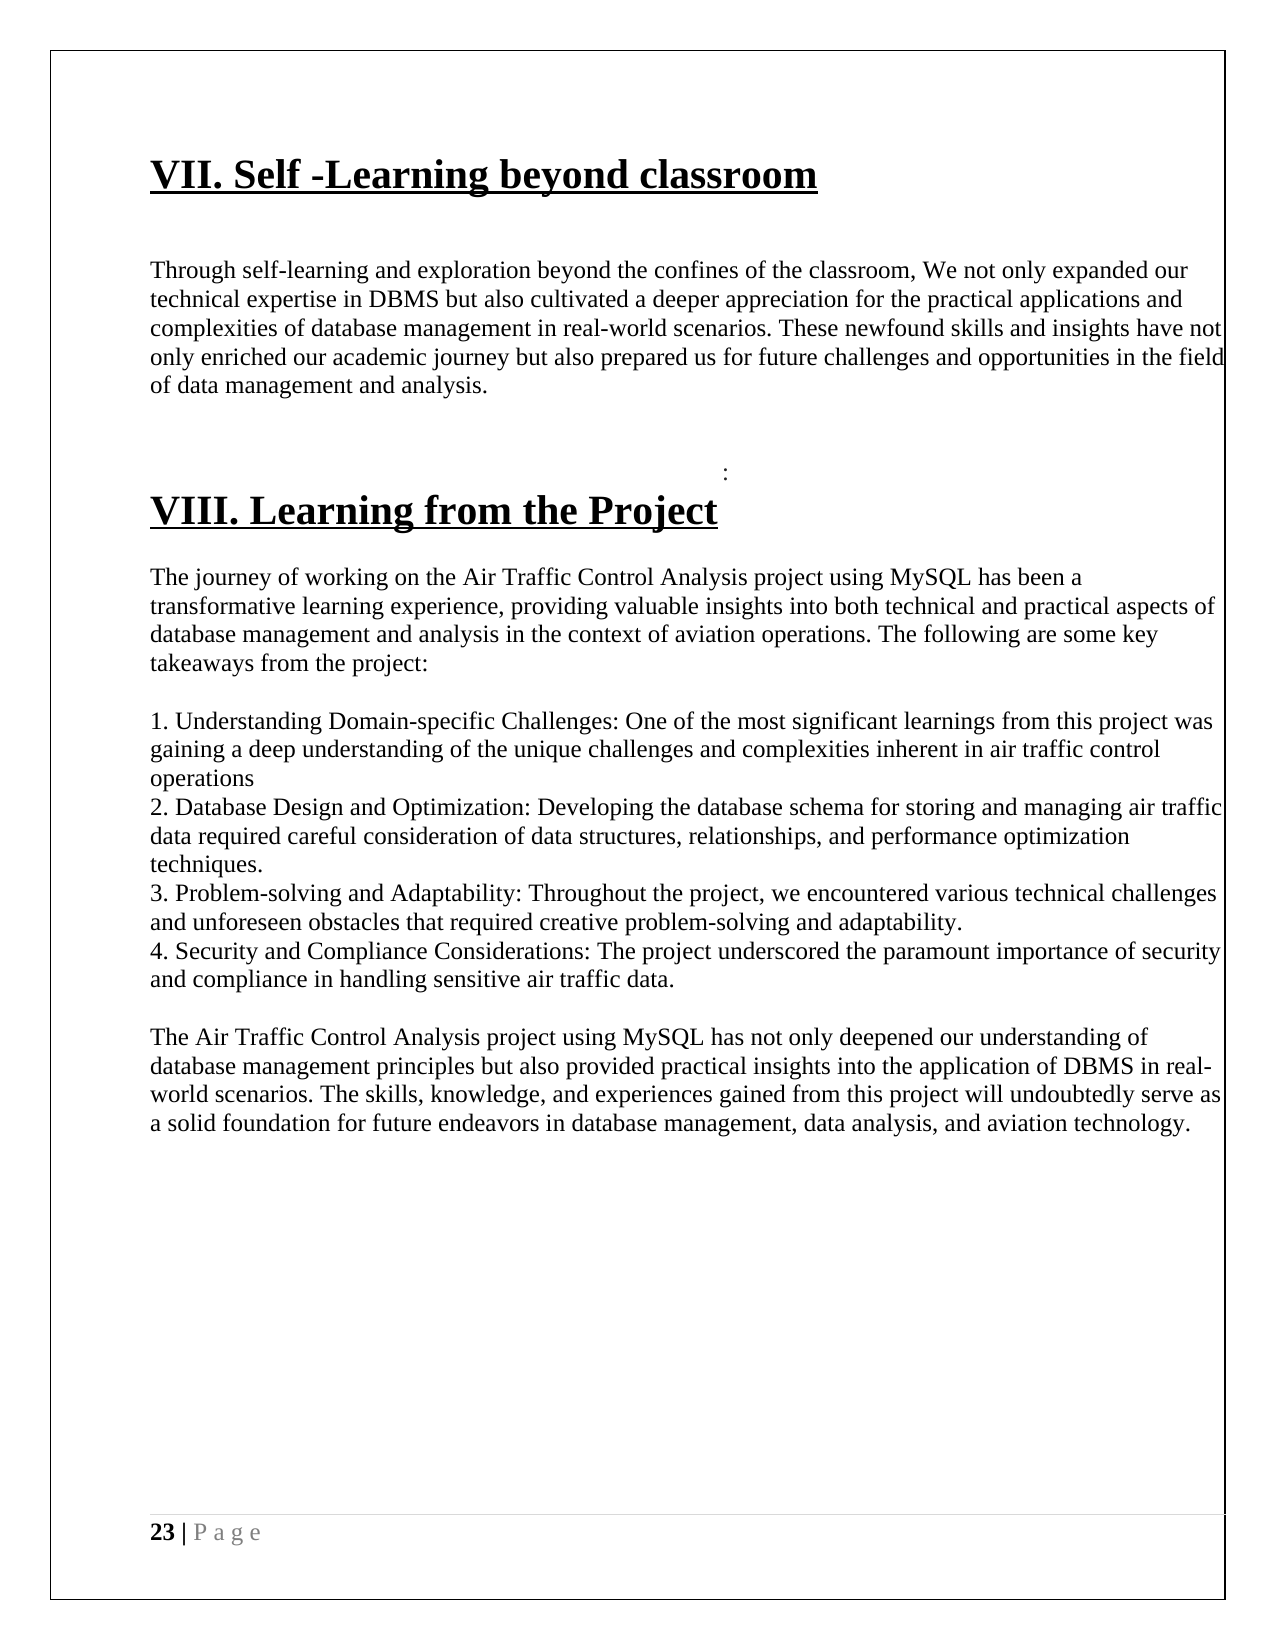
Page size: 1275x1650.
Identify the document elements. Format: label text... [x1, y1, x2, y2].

text 3. Problem-solving and Adaptability: Throughout the project, we encountered various technical challenges and unforeseen obstacles that required creative problem-solving and adaptability. [150, 878, 1224, 936]
text 2. Database Design and Optimization: Developing the database schema for storing and managing air traffic data required careful consideration of data structures, relationships, and performance optimization techniques. [150, 792, 1224, 878]
text VIII. Learning from the Project [150, 485, 1224, 533]
text 4. Security and Compliance Considerations: The project underscored the paramount importance of security and compliance in handling sensitive air traffic data. [150, 936, 1224, 993]
text The journey of working on the Air Traffic Control Analysis project using MySQL has been a transformative learning experience, providing valuable insights into both technical and practical aspects of database management and analysis in the context of aviation operations. The following are some key takeaways from the project: [150, 562, 1224, 677]
text VII. Self -Learning beyond classroom [150, 150, 1224, 198]
text Through self-learning and exploration beyond the confines of the classroom, We not only expanded our technical expertise in DBMS but also cultivated a deeper appreciation for the practical applications and complexities of database management in real-world scenarios. These newfound skills and insights have not only enriched our academic journey but also prepared us for future challenges and opportunities in the field of data management and analysis. [150, 255, 1224, 399]
text The Air Traffic Control Analysis project using MySQL has not only deepened our understanding of database management principles but also provided practical insights into the application of DBMS in real-world scenarios. The skills, knowledge, and experiences gained from this project will undoubtedly serve as a solid foundation for future endeavors in database management, data analysis, and aviation technology. [150, 1022, 1224, 1137]
text 1. Understanding Domain-specific Challenges: One of the most significant learnings from this project was gaining a deep understanding of the unique challenges and complexities inherent in air traffic control operations [150, 706, 1224, 792]
text : [150, 457, 1224, 485]
